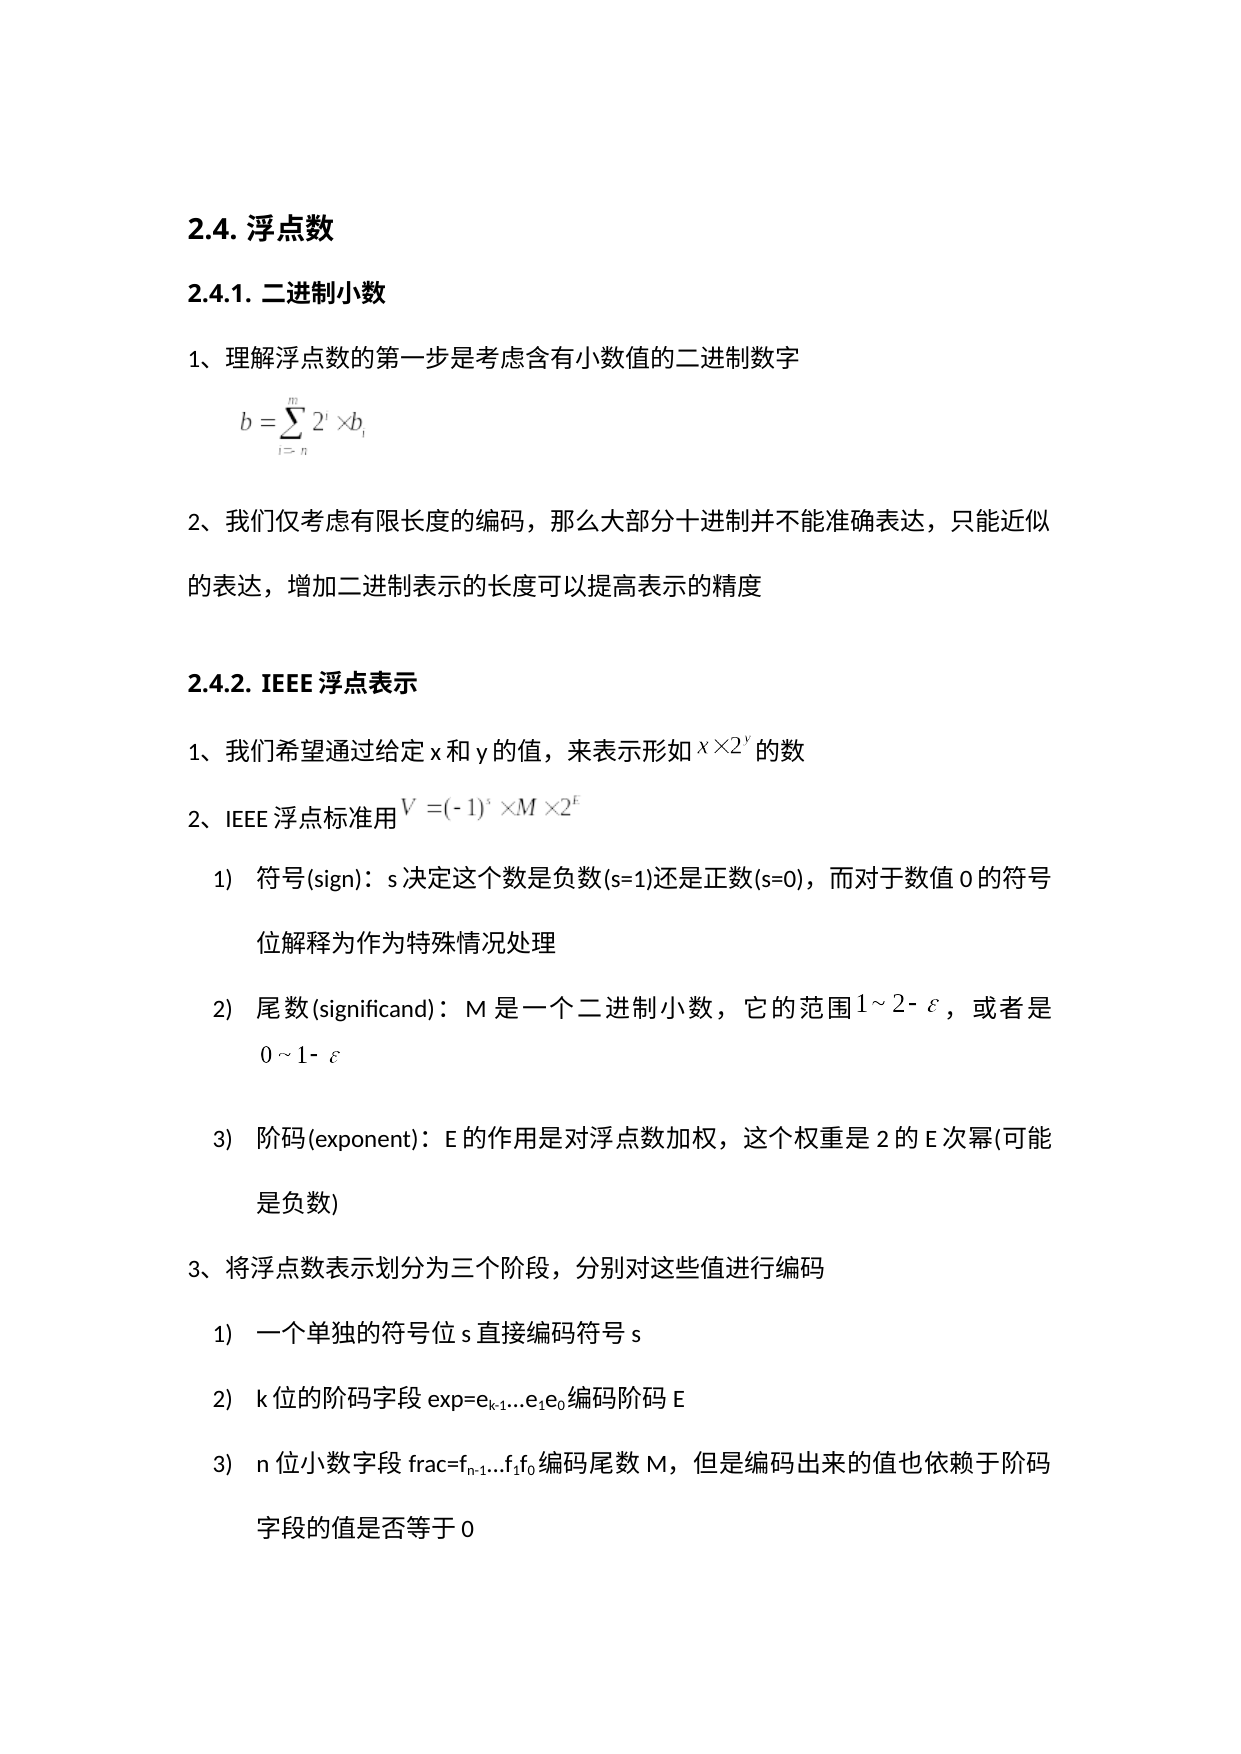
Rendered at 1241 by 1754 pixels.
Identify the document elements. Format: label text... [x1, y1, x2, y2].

list k位的阶码字段exp=ek-1...e1e0编码阶码E [212, 1364, 1053, 1429]
text 2、IEEE浮点标准用 [187, 779, 1053, 844]
text 2、我们仅考虑有限长度的编码，那么大部分十进制并不能准确表达，只能近似的表达，增加二进制表示的长度可以提高表示的精度 [187, 487, 1053, 617]
list 符号(sign)：s决定这个数是负数(s=1)还是正数(s=0)，而对于数值0的符号位解释为作为特殊情况处理 [212, 844, 1053, 974]
list n位小数字段frac=fn-1...f1f0编码尾数M，但是编码出来的值也依赖于阶码字段的值是否等于0 [212, 1429, 1053, 1559]
subtitle IEEE浮点表示 [187, 649, 1053, 714]
list 一个单独的符号位s直接编码符号s [212, 1299, 1053, 1364]
text 1、我们希望通过给定x和y的值，来表示形如的数 [187, 714, 1053, 779]
subtitle 浮点数 [187, 194, 1053, 259]
list 尾数(significand)：M是一个二进制小数，它的范围，或者是 [212, 974, 1053, 1104]
subtitle 二进制小数 [187, 259, 1053, 324]
text 3、将浮点数表示划分为三个阶段，分别对这些值进行编码 [187, 1234, 1053, 1299]
list 阶码(exponent)：E的作用是对浮点数加权，这个权重是2的E次幂(可能是负数) [212, 1104, 1053, 1234]
text 1、理解浮点数的第一步是考虑含有小数值的二进制数字 [187, 324, 1053, 389]
